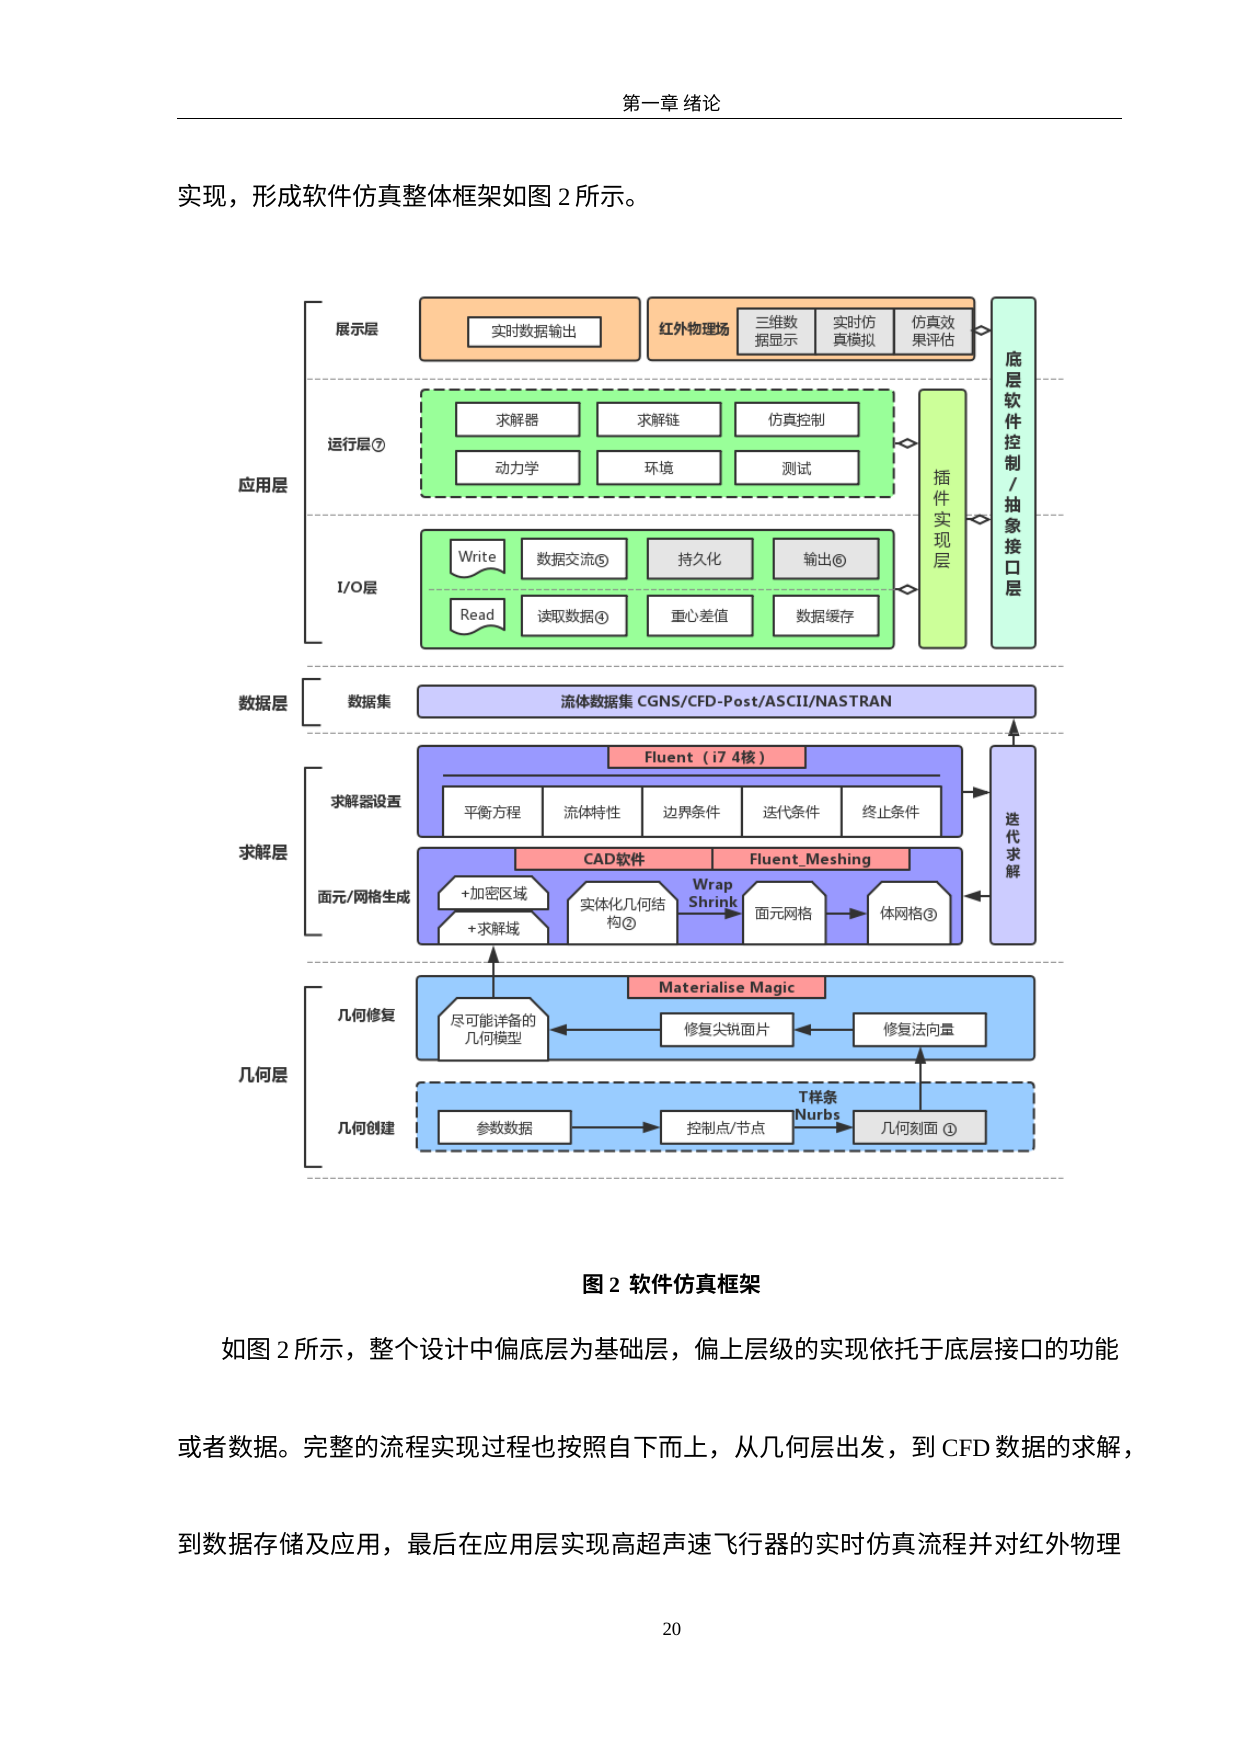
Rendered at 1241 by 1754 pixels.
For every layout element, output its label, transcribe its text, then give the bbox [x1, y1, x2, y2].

text 图 2 软件仿真框架 [177, 1267, 1122, 1299]
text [177, 1315, 1122, 1575]
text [177, 162, 1122, 227]
picture [177, 245, 1099, 1225]
